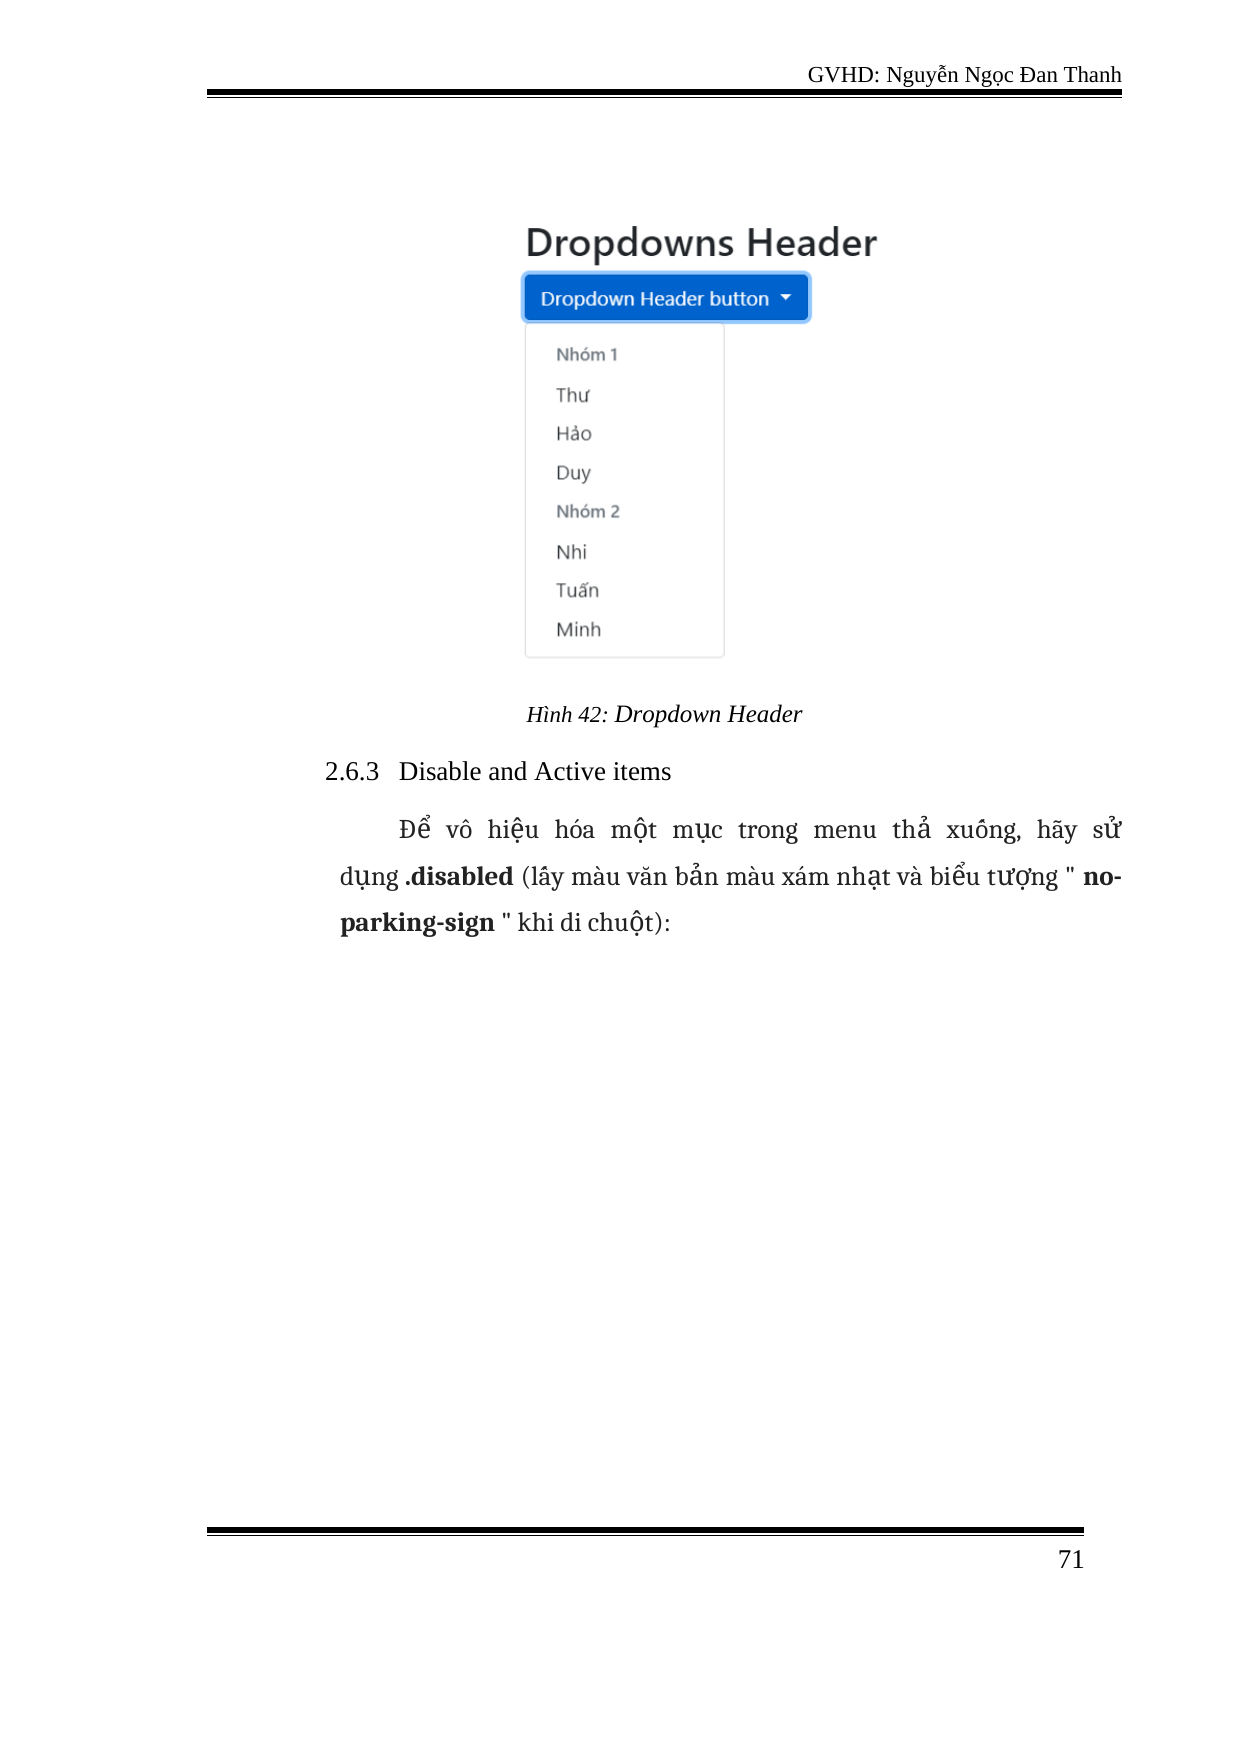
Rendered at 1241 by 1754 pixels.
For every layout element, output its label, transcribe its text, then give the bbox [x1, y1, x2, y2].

picture [505, 223, 883, 672]
subtitle Disable and Active items [325, 755, 1122, 786]
text Để vô hiệu hóa một mục trong menu thả xuống, hãy sử dụng .disabled (lấy màu văn bản màu xám nhạt và biểu tượng " no-parking-sign " khi di chuột): [340, 814, 1122, 939]
